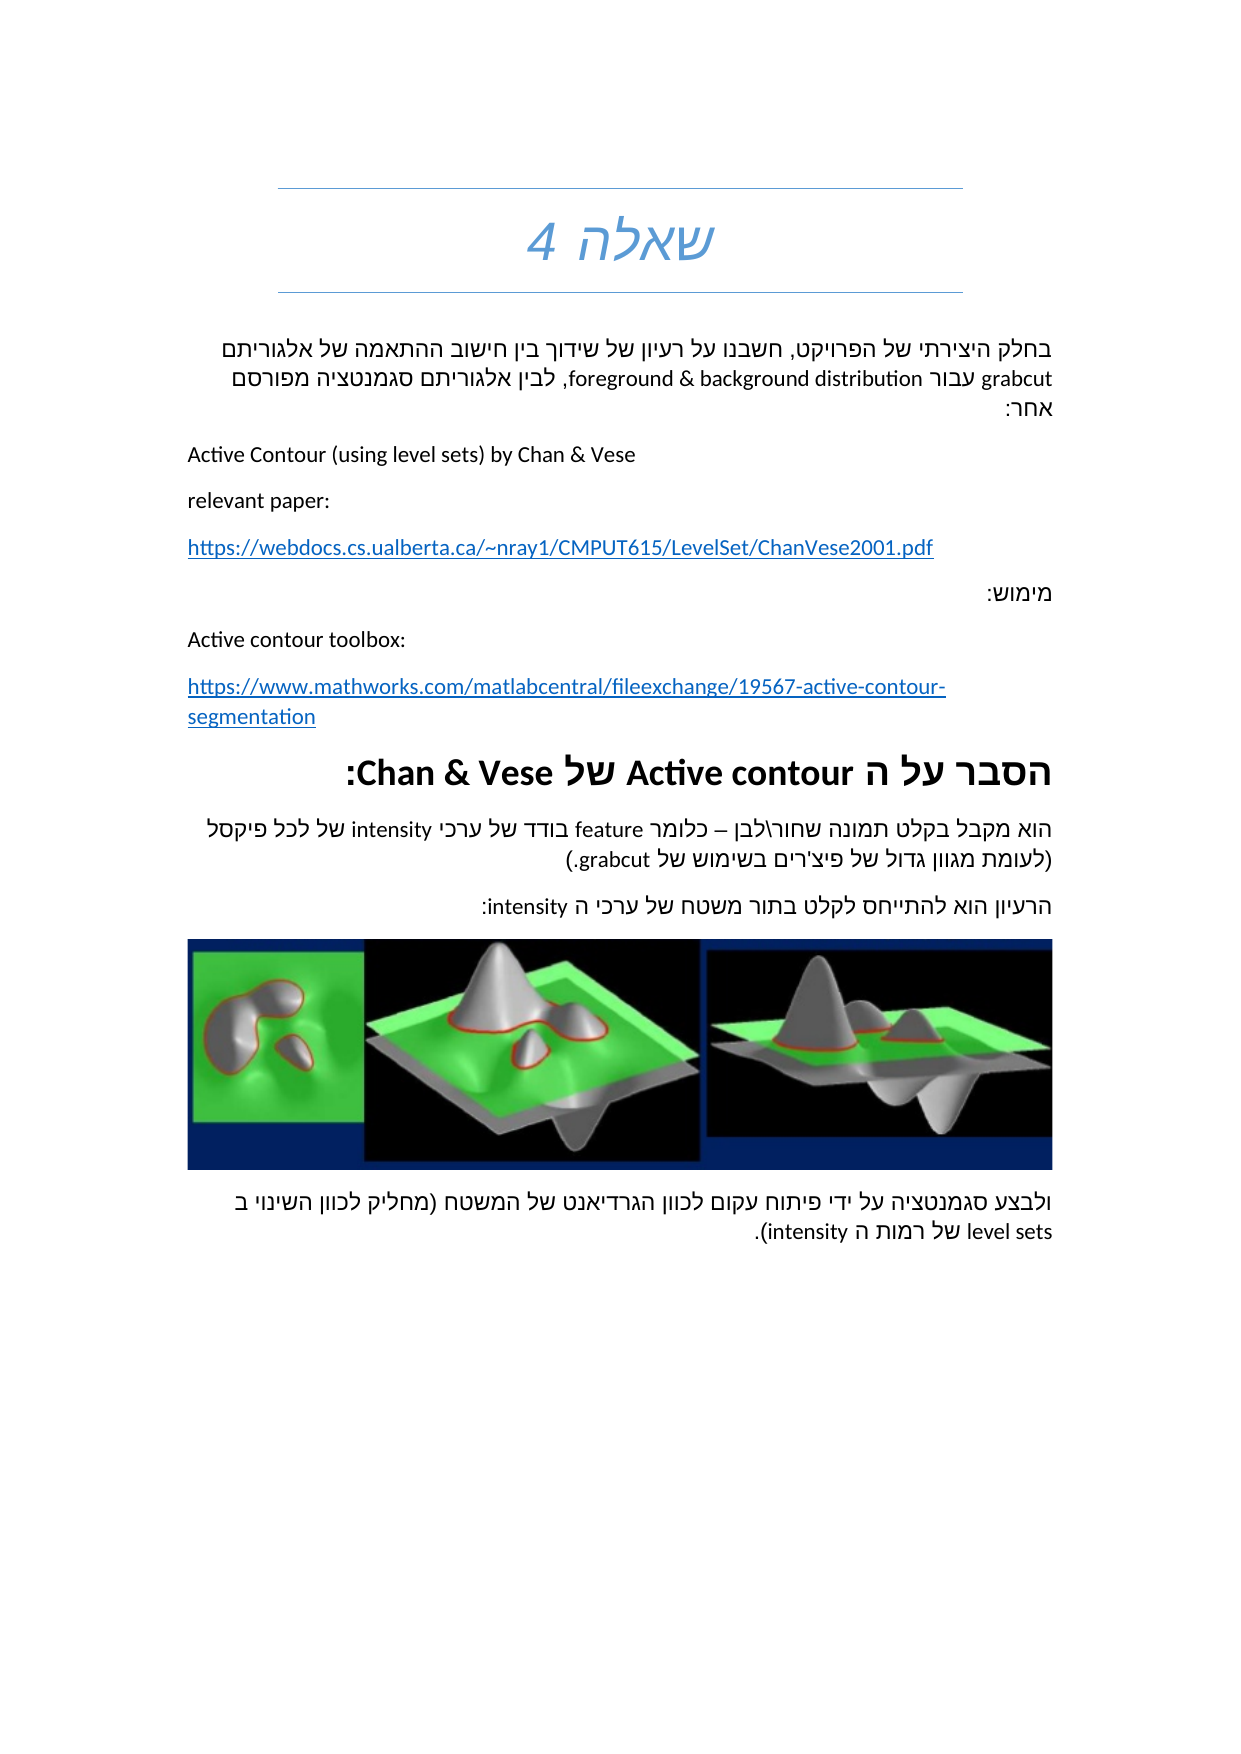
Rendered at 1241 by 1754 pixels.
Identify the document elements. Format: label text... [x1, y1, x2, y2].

text בחלק היצירתי של הפרויקט, חשבנו על רעיון של שידוך בין חישוב ההתאמה של אלגוריתם grabcut עבור foreground & background distribution, לבין אלגוריתם סגמנטציה מפורסם אחר: [187, 336, 1053, 421]
text https://www.mathworks.com/matlabcentral/fileexchange/19567-active-contour-segmentation [187, 672, 1053, 731]
text https://webdocs.cs.ualberta.ca/~nray1/CMPUT615/LevelSet/ChanVese2001.pdf [187, 533, 1053, 561]
text Active Contour (using level sets) by Chan & Vese [187, 440, 1053, 468]
text relevant paper: [187, 487, 1053, 514]
text שאלה 4 [277, 189, 963, 293]
text ולבצע סגמנטציה על ידי פיתוח עקום לכוון הגרדיאנט של המשטח (מחליק לכוון השינוי ב level sets של רמות ה intensity). [187, 1188, 1053, 1245]
text הוא מקבל בקלט תמונה שחור\לבן – כלומר feature בודד של ערכי intensity של לכל פיקסל (לעומת מגוון גדול של פיצ'רים בשימוש של grabcut.) [187, 816, 1053, 874]
text מימוש: [187, 580, 1053, 607]
picture [187, 939, 1053, 1170]
text Active contour toolbox: [187, 625, 1053, 653]
text הרעיון הוא להתייחס לקלט בתור משטח של ערכי ה intensity: [187, 892, 1053, 921]
text הסבר על ה Active contour של Chan & Vese: [187, 749, 1053, 795]
